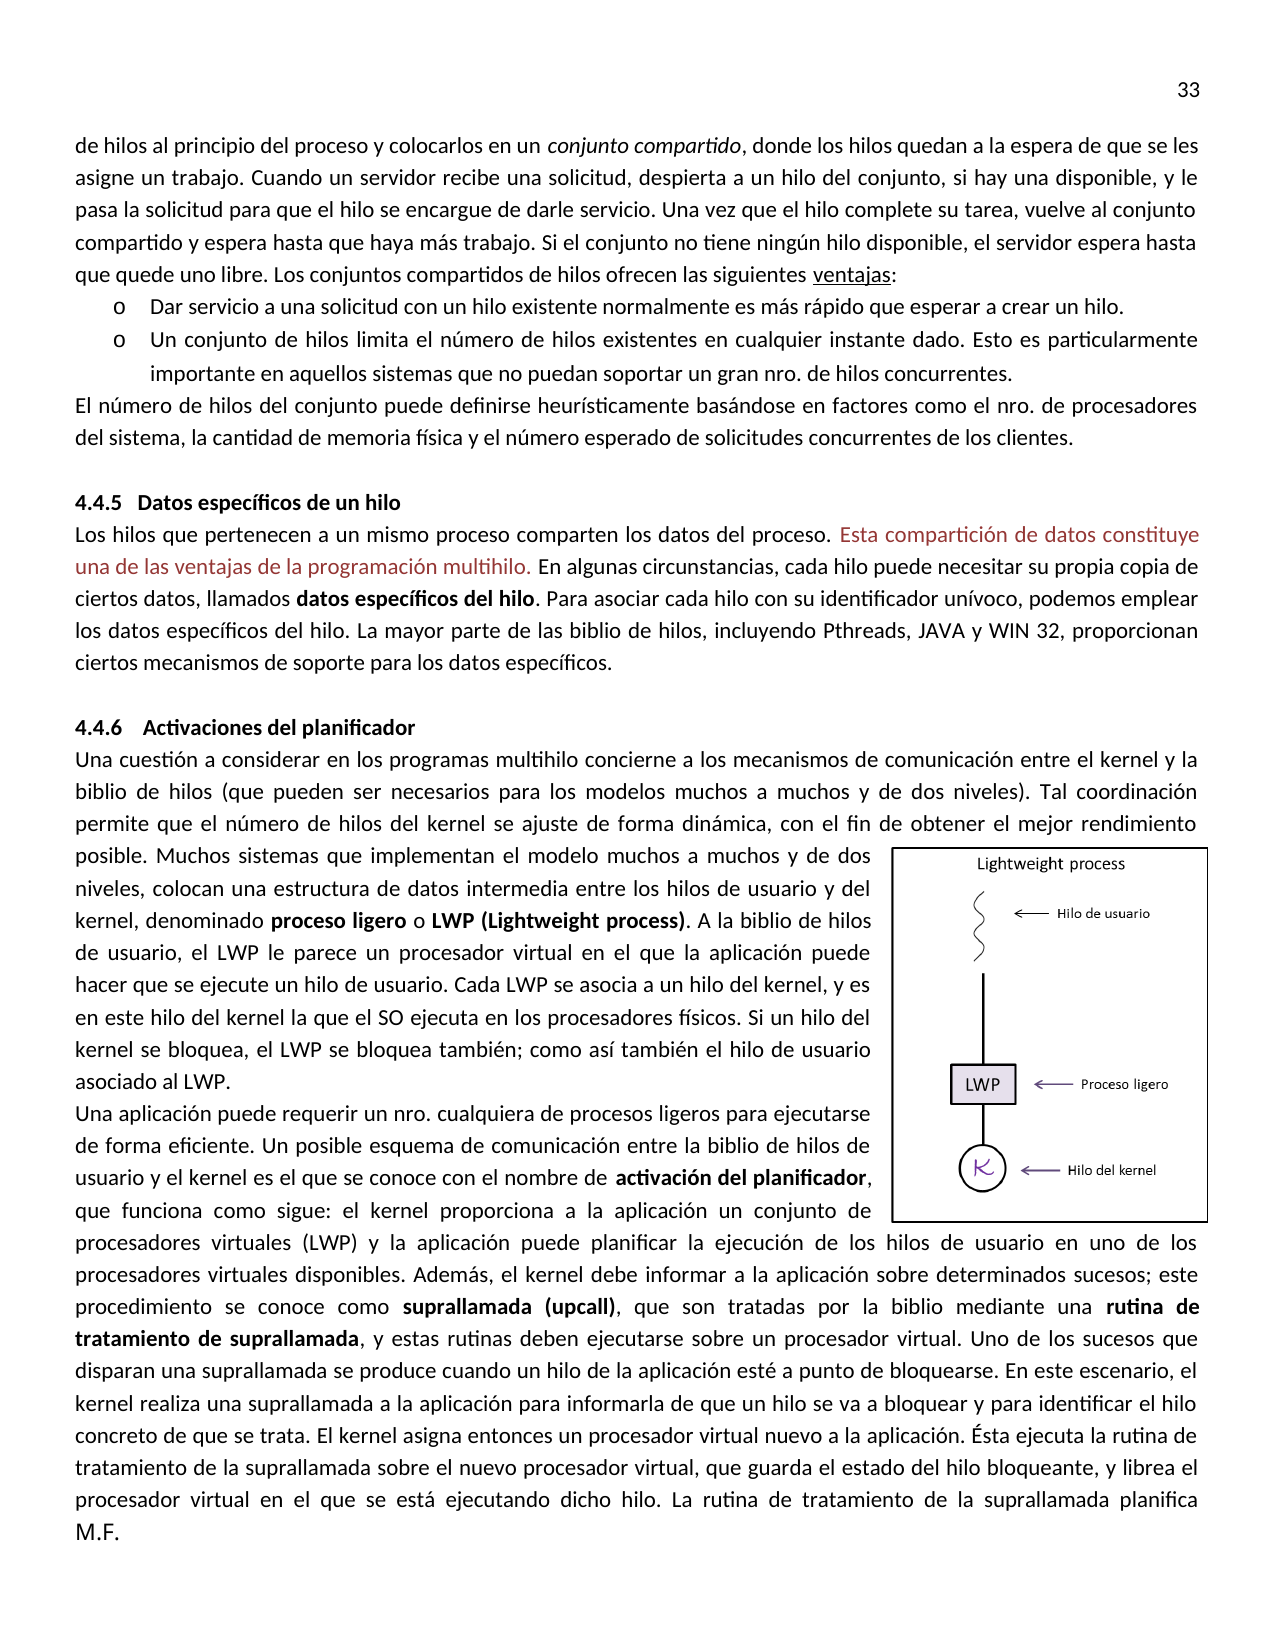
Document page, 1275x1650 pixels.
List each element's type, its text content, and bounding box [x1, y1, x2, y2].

list Un conjunto de hilos limita el número de hilos existentes en cualquier instante dado. Esto es particularmente importante en aquellos sistemas que no puedan soportar un gran nro. de hilos concurrentes. [112, 326, 1200, 387]
list Dar servicio a una solicitud con un hilo existente normalmente es más rápido que esperar a crear un hilo. [112, 292, 1200, 321]
text El número de hilos del conjunto puede definirse heurísticamente basándose en factores como el nro. de procesadores del sistema, la cantidad de memoria física y el número esperado de solicitudes concurrentes de los clientes. [75, 391, 1200, 451]
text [75, 1099, 1200, 1513]
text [75, 131, 1200, 288]
text 4.4.6 Activaciones del planificador [75, 713, 1200, 741]
text Los hilos que pertenecen a un mismo proceso comparten los datos del proceso. Esta compartición de datos constituye una de las ventajas de la programación multihilo. En algunas circunstancias, cada hilo puede necesitar su propia copia de ciertos datos, llamados datos específicos del hilo. Para asociar cada hilo con su identificador unívoco, podemos emplear los datos específicos del hilo. La mayor parte de las biblio de hilos, incluyendo Pthreads, JAVA y WIN 32, proporcionan ciertos mecanismos de soporte para los datos específicos. [75, 520, 1200, 677]
text Una cuestión a considerar en los programas multihilo concierne a los mecanismos de comunicación entre el kernel y la biblio de hilos (que pueden ser necesarios para los modelos muchos a muchos y de dos niveles). Tal coordinación permite que el número de hilos del kernel se ajuste de forma dinámica, con el fin de obtener el mejor rendimiento posible. Muchos sistemas que implementan el modelo muchos a muchos y de dos niveles, colocan una estructura de datos intermedia entre los hilos de usuario y del kernel, denominado proceso ligero o LWP (Lightweight process). A la biblio de hilos de usuario, el LWP le parece un procesador virtual en el que la aplicación puede hacer que se ejecute un hilo de usuario. Cada LWP se asocia a un hilo del kernel, y es en este hilo del kernel la que el SO ejecuta en los procesadores físicos. Si un hilo del kernel se bloquea, el LWP se bloquea también; como así también el hilo de usuario asociado al LWP. [75, 745, 1200, 1095]
picture [891, 846, 1208, 1223]
text 4.4.5 Datos específicos de un hilo [75, 488, 1200, 516]
